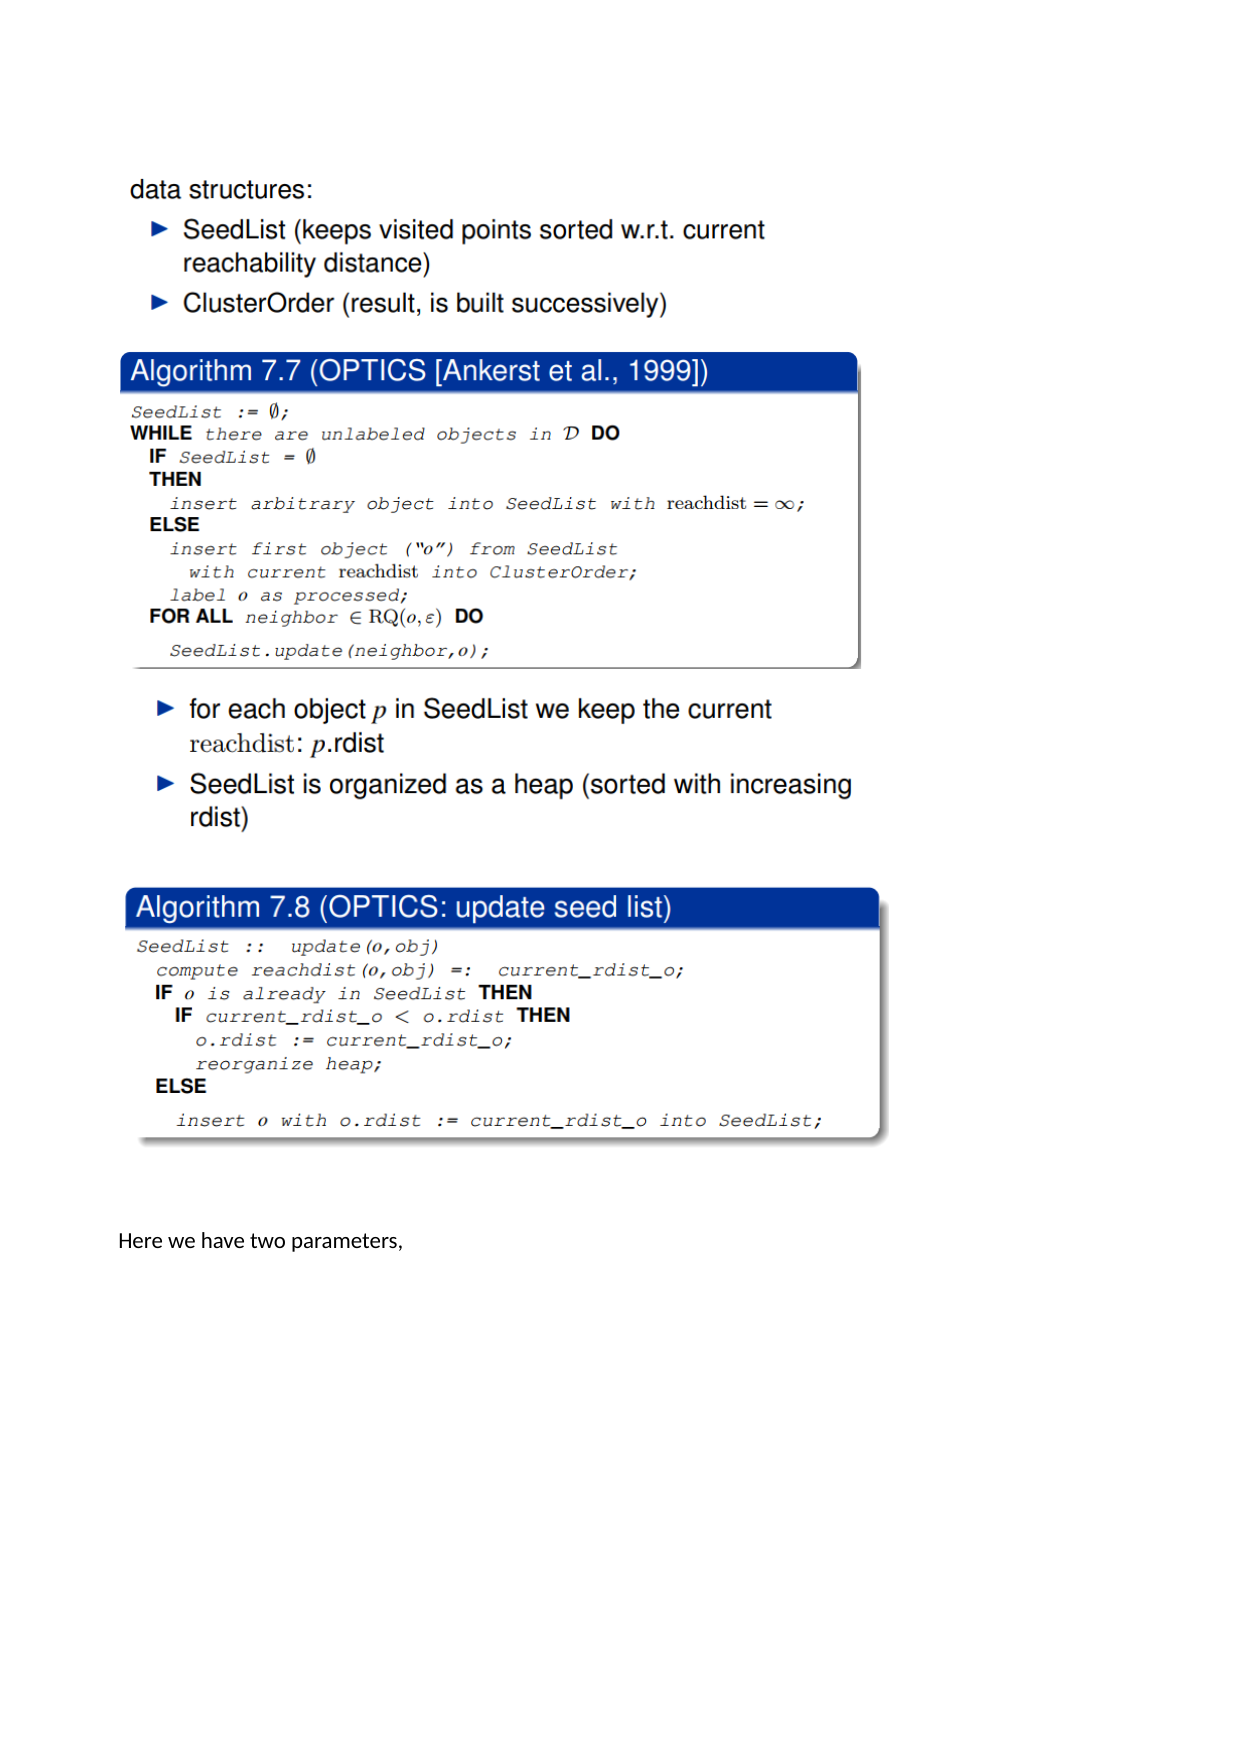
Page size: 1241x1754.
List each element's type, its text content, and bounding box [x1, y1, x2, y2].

picture [118, 687, 890, 1161]
text Here we have two parameters, [118, 1226, 1122, 1254]
picture [118, 177, 862, 669]
